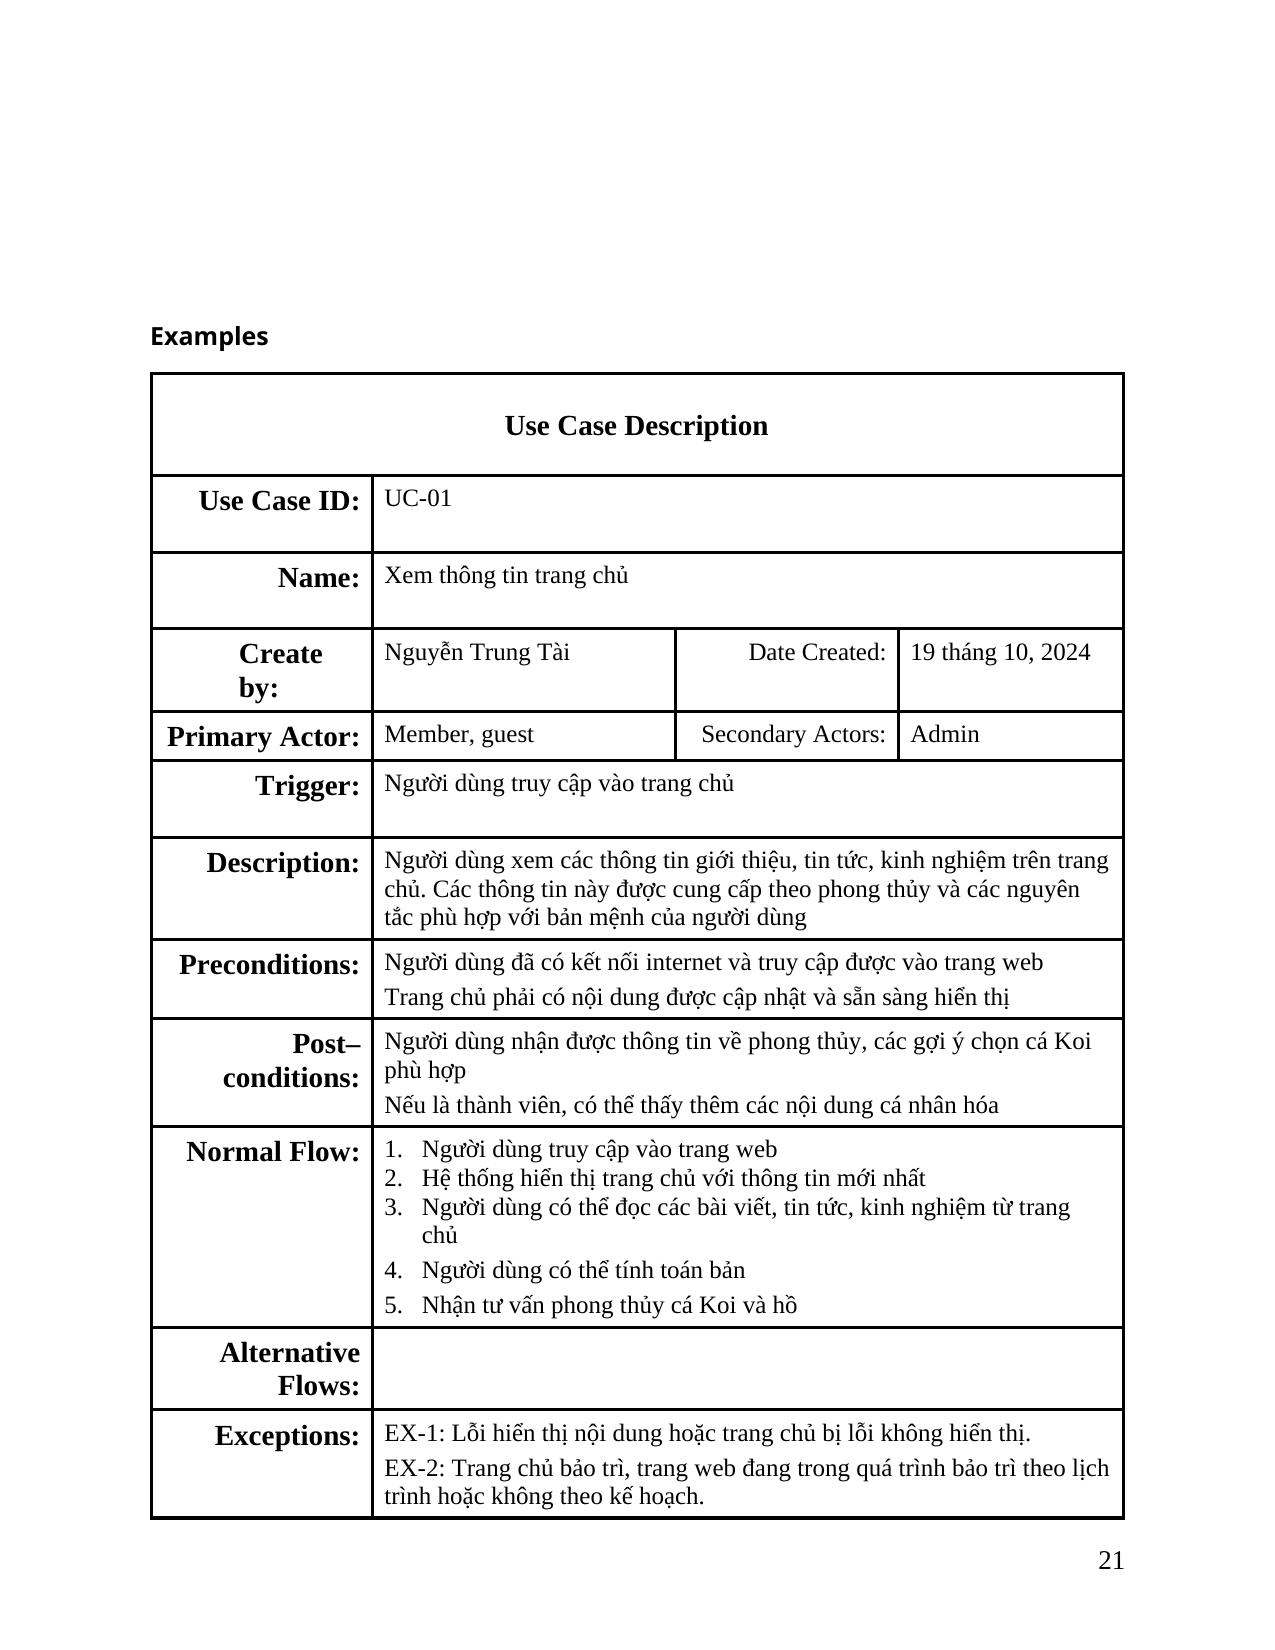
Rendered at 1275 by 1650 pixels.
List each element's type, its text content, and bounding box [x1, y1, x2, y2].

table_cell Exceptions: [153, 1411, 371, 1516]
table_cell Use Case ID: [153, 477, 371, 551]
table_cell Primary Actor: [153, 713, 371, 759]
table_cell Preconditions: [153, 941, 371, 1017]
table_cell Post–conditions: [153, 1020, 371, 1125]
table_cell Date Created: [677, 630, 897, 710]
table_cell Normal Flow: [153, 1128, 371, 1326]
table_cell Xem thông tin trang chủ [374, 554, 1122, 627]
table_cell Người dùng truy cập vào trang web Hệ thống hiển thị trang chủ với thông tin mới nhất Người dùng có thể đọc các bài viết, tin tức, kinh nghiệm từ trang chủ Người dùng có thể tính toán bản Nhận tư vấn phong thủy cá Koi và hồ [374, 1128, 1122, 1326]
table_cell Create by: [153, 630, 371, 710]
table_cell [374, 1411, 1122, 1516]
table_cell Member, guest [374, 713, 674, 759]
table_cell Alternative Flows: [153, 1329, 371, 1408]
table_cell Name: [153, 554, 371, 627]
table_cell Trigger: [153, 762, 371, 836]
table_cell Người dùng đã có kết nối internet và truy cập được vào trang web Trang chủ phải có nội dung được cập nhật và sẵn sàng hiển thị [374, 941, 1122, 1017]
text Examples [150, 319, 1125, 353]
table_cell Admin [900, 713, 1122, 759]
table_cell Người dùng nhận được thông tin về phong thủy, các gợi ý chọn cá Koi phù hợp Nếu là thành viên, có thể thấy thêm các nội dung cá nhân hóa [374, 1020, 1122, 1125]
table_cell Người dùng truy cập vào trang chủ [374, 762, 1122, 836]
table_cell Description: [153, 839, 371, 937]
table_cell Secondary Actors: [677, 713, 897, 759]
table_cell 19 tháng 10, 2024 [900, 630, 1122, 710]
table_cell [374, 1329, 1122, 1408]
table_cell Nguyễn Trung Tài [374, 630, 674, 710]
table_cell UC-01 [374, 477, 1122, 551]
table_header Use Case Description [153, 375, 1122, 474]
table_cell Người dùng xem các thông tin giới thiệu, tin tức, kinh nghiệm trên trang chủ. Các thông tin này được cung cấp theo phong thủy và các nguyên tắc phù hợp với bản mệnh của người dùng [374, 839, 1122, 937]
